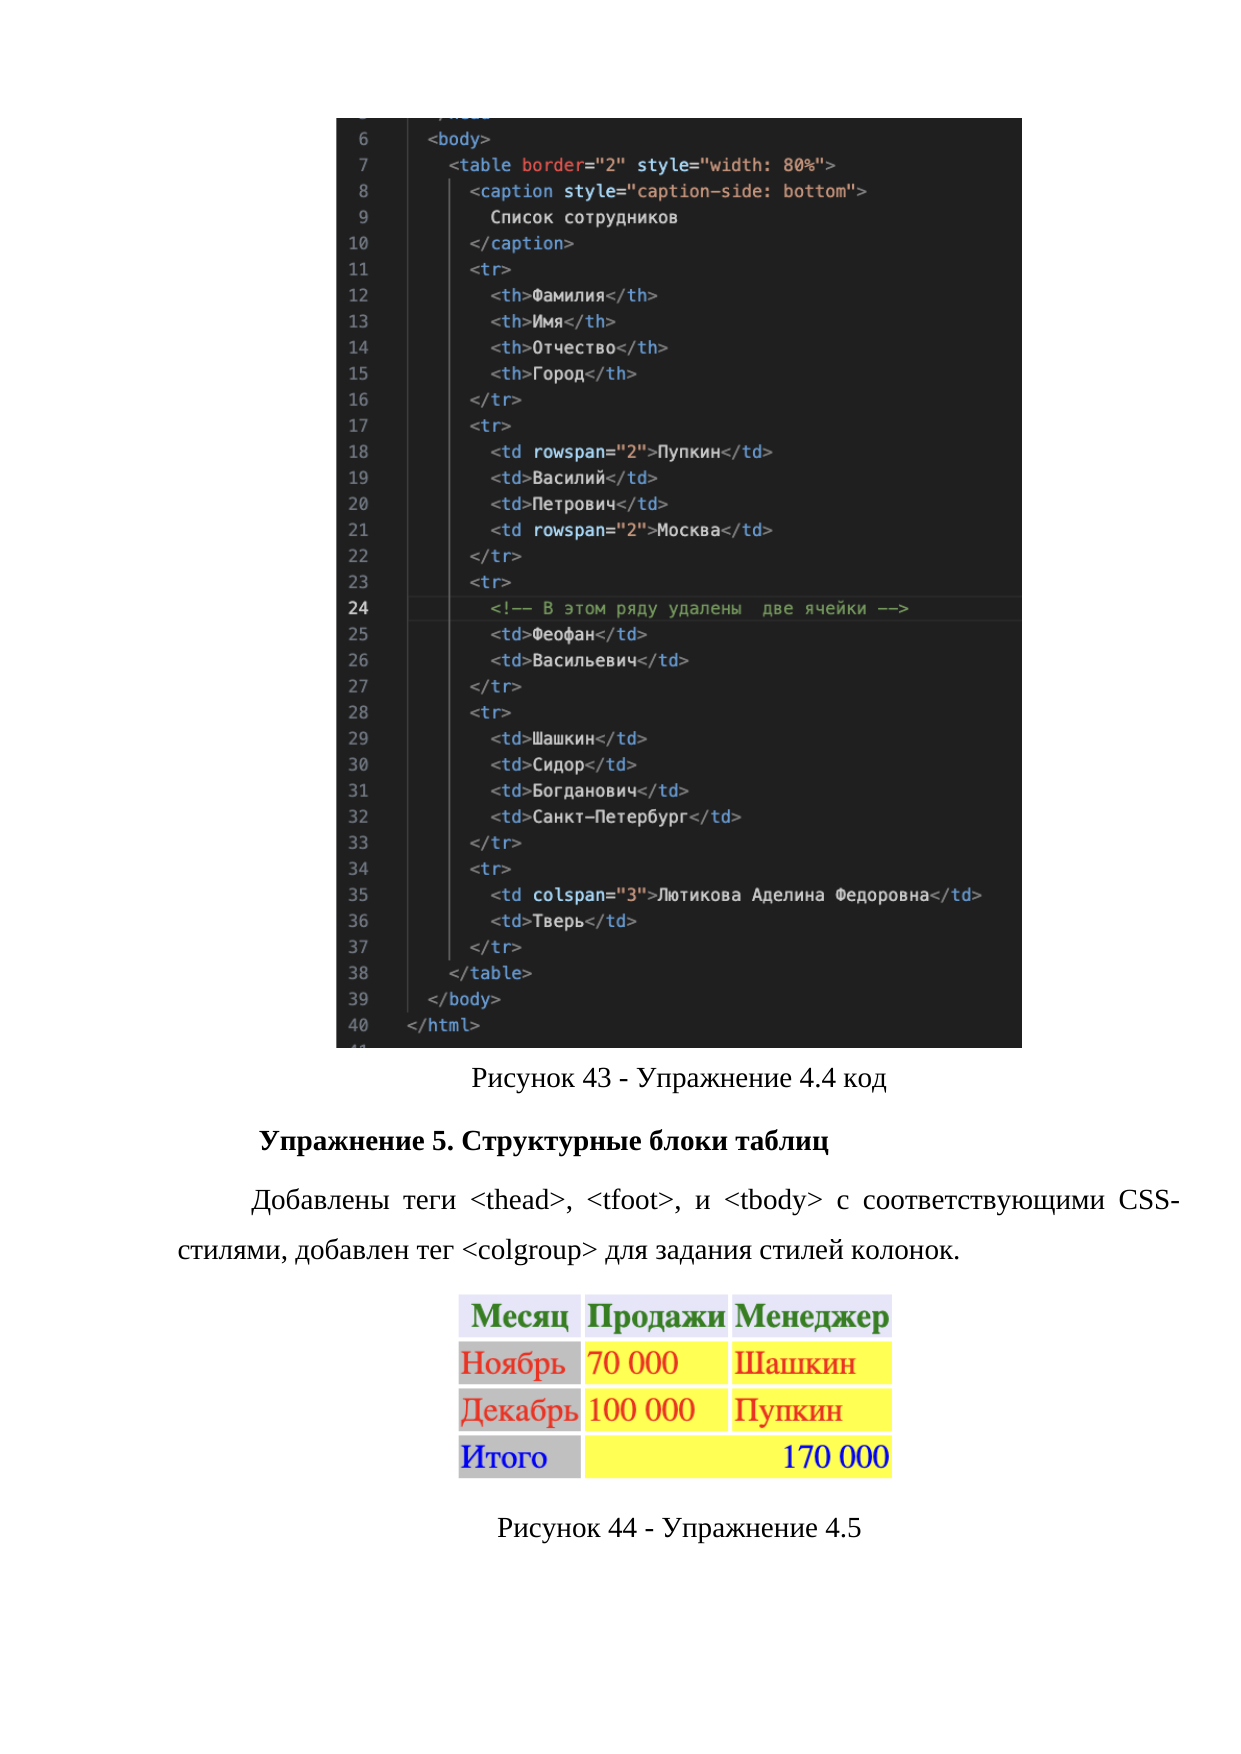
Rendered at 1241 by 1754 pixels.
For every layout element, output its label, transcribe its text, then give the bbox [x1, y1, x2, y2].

picture [336, 118, 1022, 1048]
text Добавлены теги <thead>, <tfoot>, и <tbody> с соответствующими CSS-стилями, добавлен тег <colgroup> для задания стилей колонок. [177, 1182, 1181, 1266]
subtitle Упражнение 5. Структурные блоки таблиц [177, 1123, 1181, 1157]
picture [442, 1282, 916, 1497]
